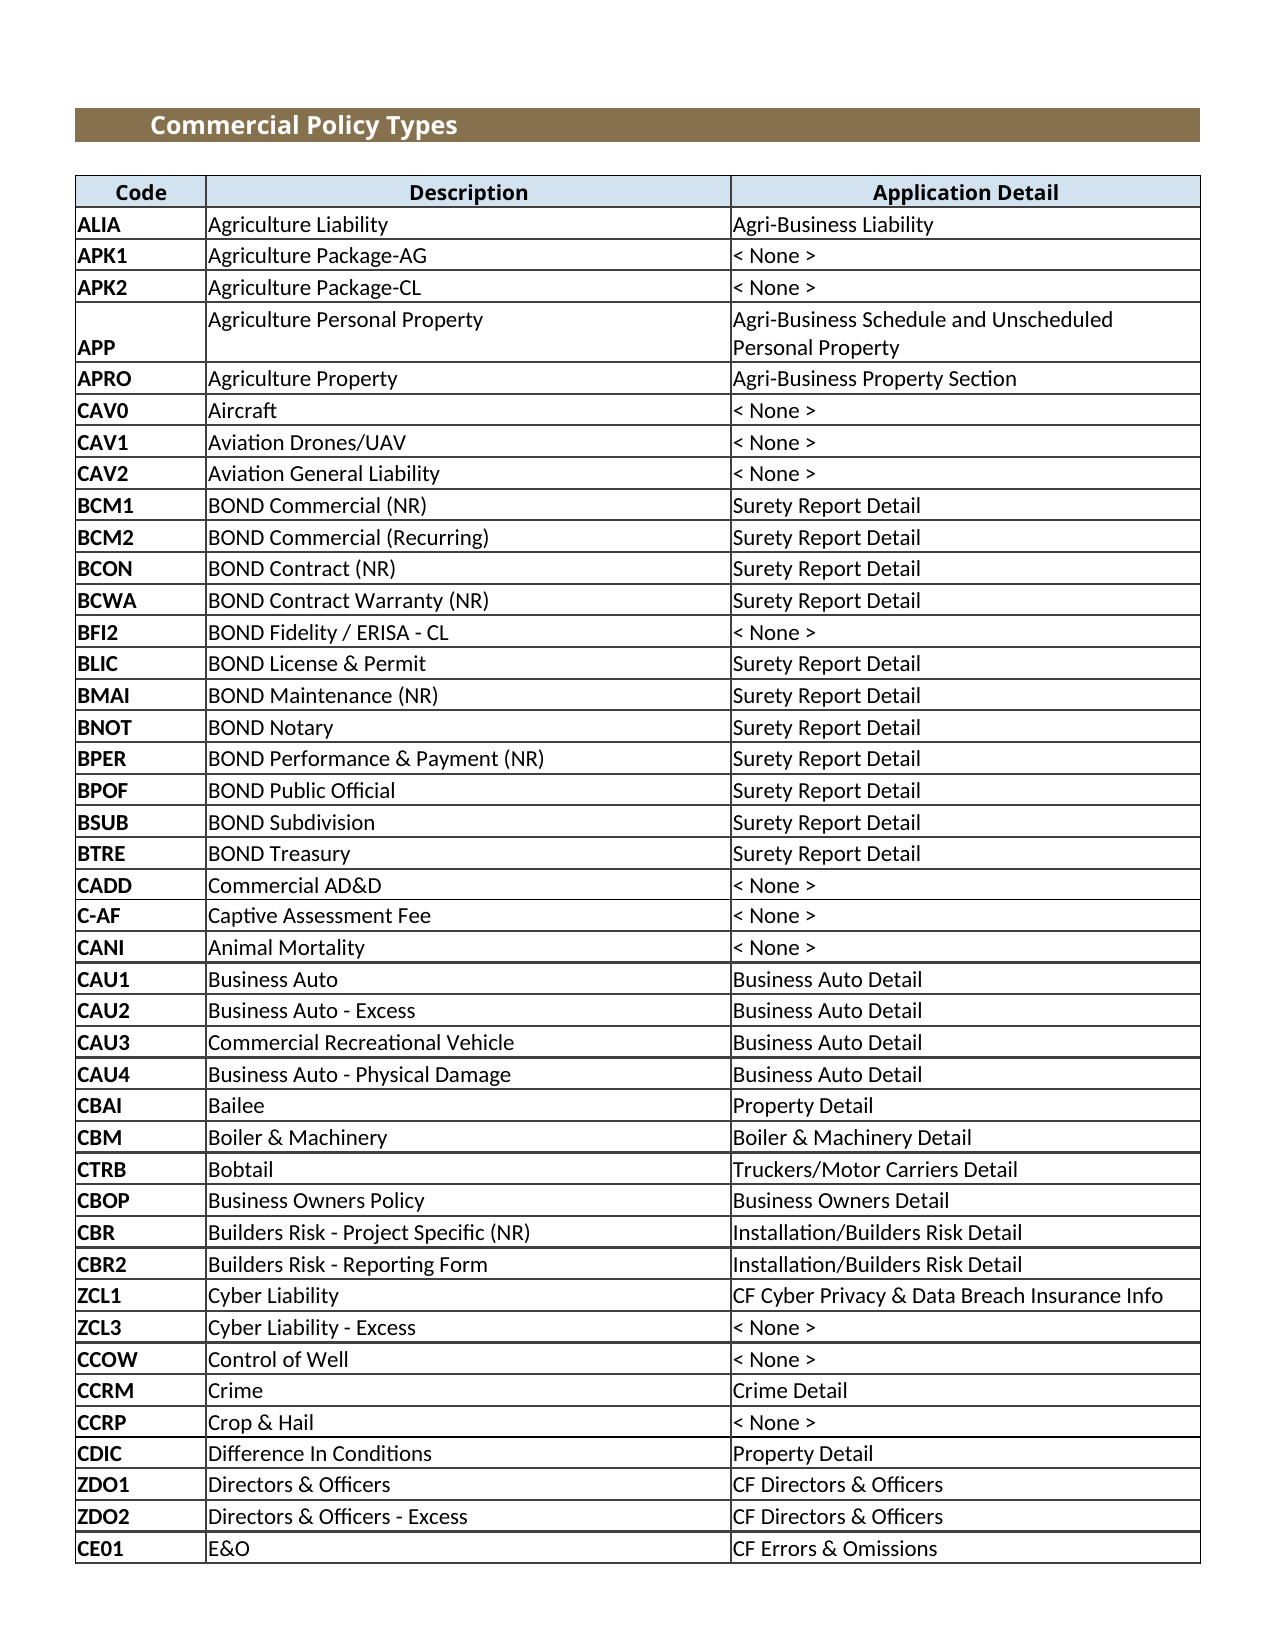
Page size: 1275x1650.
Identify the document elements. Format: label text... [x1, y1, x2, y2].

table_cell Boiler & Machinery Detail [732, 1122, 1200, 1151]
table_cell BPOF [76, 775, 205, 804]
table_cell Commercial Recreational Vehicle [207, 1027, 730, 1056]
table_cell CAU1 [76, 964, 205, 993]
table_cell Builders Risk - Reporting Form [207, 1249, 730, 1278]
table_cell BNOT [76, 711, 205, 741]
table_cell Commercial AD&D [207, 870, 730, 899]
table_cell Agriculture Liability [207, 208, 730, 238]
table_cell CTRB [76, 1154, 205, 1183]
table_cell BSUB [76, 806, 205, 836]
table_cell Surety Report Detail [732, 775, 1200, 804]
table_cell BOND Notary [207, 711, 730, 741]
table_cell ZCL3 [76, 1312, 205, 1341]
table_cell CBOP [76, 1185, 205, 1215]
table_cell BOND Maintenance (NR) [207, 680, 730, 709]
table_cell BCON [76, 553, 205, 582]
table_cell Business Auto - Physical Damage [207, 1059, 730, 1088]
table_cell Surety Report Detail [732, 680, 1200, 709]
table_cell Surety Report Detail [732, 806, 1200, 836]
table_cell Property Detail [732, 1438, 1200, 1467]
table_cell CBR [76, 1217, 205, 1246]
table_cell < None > [732, 395, 1200, 424]
table_cell BOND Performance & Payment (NR) [207, 743, 730, 772]
table_cell < None > [732, 870, 1200, 899]
table_cell CCRM [76, 1375, 205, 1405]
table_cell ZDO2 [76, 1501, 205, 1530]
table_cell Animal Mortality [207, 932, 730, 961]
table_cell BOND Contract (NR) [207, 553, 730, 582]
table_cell Business Auto Detail [732, 1059, 1200, 1088]
table_cell Agri-Business Schedule and Unscheduled Personal Property [732, 303, 1200, 361]
table_cell < None > [732, 932, 1200, 961]
table_cell APK1 [76, 240, 205, 269]
table_header Description [207, 176, 730, 206]
table_cell CBR2 [76, 1249, 205, 1278]
table_cell Business Auto - Excess [207, 995, 730, 1025]
table_cell BMAI [76, 680, 205, 709]
table_cell Business Owners Detail [732, 1185, 1200, 1215]
table_cell Surety Report Detail [732, 490, 1200, 519]
table_cell Aviation General Liability [207, 458, 730, 487]
table_cell Crime Detail [732, 1375, 1200, 1405]
table_cell CBAI [76, 1090, 205, 1120]
table_cell CAV1 [76, 426, 205, 456]
table_cell BPER [76, 743, 205, 772]
table_cell BOND Contract Warranty (NR) [207, 585, 730, 614]
table_cell ZCL1 [76, 1280, 205, 1310]
table_header Application Detail [732, 176, 1200, 206]
table_cell Property Detail [732, 1090, 1200, 1120]
table_cell APK2 [76, 271, 205, 301]
table_cell APP [76, 303, 205, 361]
table_cell ZDO1 [76, 1469, 205, 1499]
table_cell < None > [732, 426, 1200, 456]
table_cell Business Auto Detail [732, 995, 1200, 1025]
table_cell Bailee [207, 1090, 730, 1120]
table_cell Crop & Hail [207, 1407, 730, 1436]
table_cell CAV2 [76, 458, 205, 487]
table_header Code [76, 176, 205, 206]
table_cell Builders Risk - Project Specific (NR) [207, 1217, 730, 1246]
table_cell CCOW [76, 1344, 205, 1373]
table_cell C-AF [76, 900, 205, 930]
table_cell E&O [207, 1533, 730, 1562]
table_cell CF Directors & Officers [732, 1501, 1200, 1530]
table_cell BOND Fidelity / ERISA - CL [207, 616, 730, 646]
table_cell CDIC [76, 1438, 205, 1467]
table_cell Boiler & Machinery [207, 1122, 730, 1151]
table_cell Aviation Drones/UAV [207, 426, 730, 456]
table_cell Business Auto [207, 964, 730, 993]
table_cell Business Auto Detail [732, 1027, 1200, 1056]
table_cell Directors & Officers [207, 1469, 730, 1499]
table_cell < None > [732, 1312, 1200, 1341]
table_cell Bobtail [207, 1154, 730, 1183]
table_cell CADD [76, 870, 205, 899]
table_cell Surety Report Detail [732, 585, 1200, 614]
table_cell Agri-Business Liability [732, 208, 1200, 238]
table_cell < None > [732, 1344, 1200, 1373]
table_cell BOND Subdivision [207, 806, 730, 836]
table_cell < None > [732, 240, 1200, 269]
table_cell Agriculture Property [207, 363, 730, 392]
table_cell BFI2 [76, 616, 205, 646]
table_cell ALIA [76, 208, 205, 238]
table_cell Surety Report Detail [732, 838, 1200, 867]
table_cell Surety Report Detail [732, 743, 1200, 772]
table_cell Difference In Conditions [207, 1438, 730, 1467]
table_cell Installation/Builders Risk Detail [732, 1217, 1200, 1246]
table_cell BOND Treasury [207, 838, 730, 867]
table_cell BOND Public Official [207, 775, 730, 804]
table_cell APRO [76, 363, 205, 392]
table_cell < None > [732, 271, 1200, 301]
table_cell < None > [732, 616, 1200, 646]
table_cell BCM1 [76, 490, 205, 519]
table_cell CAV0 [76, 395, 205, 424]
table_cell CAU3 [76, 1027, 205, 1056]
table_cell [732, 1533, 1200, 1562]
table_cell BOND Commercial (NR) [207, 490, 730, 519]
table_cell Agriculture Personal Property [207, 303, 730, 361]
table_cell CBM [76, 1122, 205, 1151]
table_cell BOND License & Permit [207, 648, 730, 677]
table_cell BCWA [76, 585, 205, 614]
table_cell Installation/Builders Risk Detail [732, 1249, 1200, 1278]
table_cell BTRE [76, 838, 205, 867]
table_cell Agri-Business Property Section [732, 363, 1200, 392]
table_cell CAU4 [76, 1059, 205, 1088]
table_cell Business Auto Detail [732, 964, 1200, 993]
table_cell Agriculture Package-AG [207, 240, 730, 269]
table_cell BCM2 [76, 521, 205, 551]
table_cell Surety Report Detail [732, 648, 1200, 677]
table_cell Aircraft [207, 395, 730, 424]
table_cell Crime [207, 1375, 730, 1405]
table_cell < None > [732, 900, 1200, 930]
table_cell Agriculture Package-CL [207, 271, 730, 301]
table_cell CF Cyber Privacy & Data Breach Insurance Info [732, 1280, 1200, 1310]
table_cell < None > [732, 458, 1200, 487]
table_cell Surety Report Detail [732, 553, 1200, 582]
table_cell Cyber Liability [207, 1280, 730, 1310]
table_cell CCRP [76, 1407, 205, 1436]
table_cell BOND Commercial (Recurring) [207, 521, 730, 551]
table_cell CAU2 [76, 995, 205, 1025]
subtitle Commercial Policy Types [75, 108, 1200, 142]
table_cell Cyber Liability - Excess [207, 1312, 730, 1341]
table_cell Truckers/Motor Carriers Detail [732, 1154, 1200, 1183]
table_cell Business Owners Policy [207, 1185, 730, 1215]
table_cell < None > [732, 1407, 1200, 1436]
table_cell BLIC [76, 648, 205, 677]
table_cell Captive Assessment Fee [207, 900, 730, 930]
table_cell Surety Report Detail [732, 521, 1200, 551]
table_cell Directors & Officers - Excess [207, 1501, 730, 1530]
table_cell Surety Report Detail [732, 711, 1200, 741]
table_cell CF Directors & Officers [732, 1469, 1200, 1499]
table_cell CE01 [76, 1533, 205, 1562]
table_cell Control of Well [207, 1344, 730, 1373]
table_cell CANI [76, 932, 205, 961]
